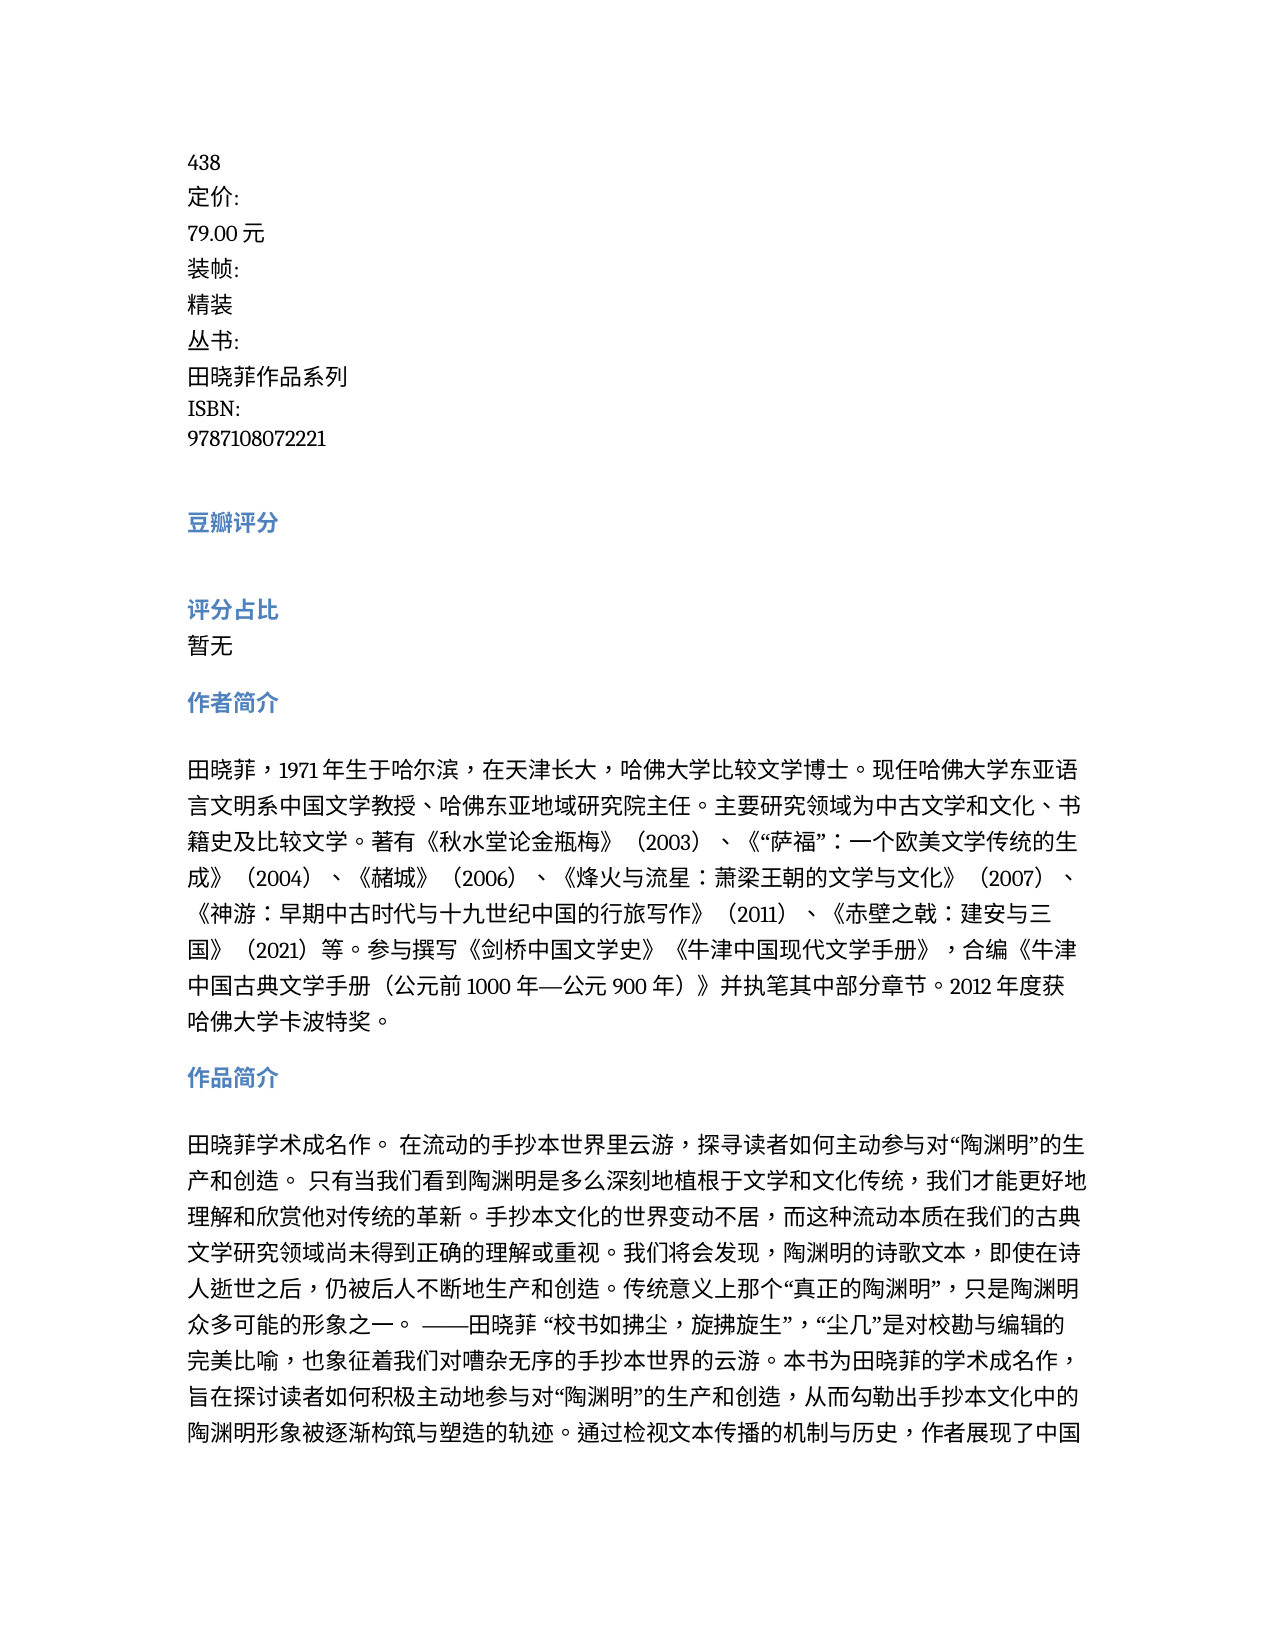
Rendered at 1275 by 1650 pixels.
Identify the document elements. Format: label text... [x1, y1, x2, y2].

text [187, 150, 1087, 483]
text 田晓菲，1971年生于哈尔滨，在天津长大，哈佛大学比较文学博士。现任哈佛大学东亚语言文明系中国文学教授、哈佛东亚地域研究院主任。主要研究领域为中古文学和文化、书籍史及比较文学。著有《秋水堂论金瓶梅》（2003）、《“萨福”：一个欧美文学传统的生成》（2004）、《赭城》（2006）、《烽火与流星：萧梁王朝的文学与文化》（2007）、《神游：早期中古时代与十九世纪中国的行旅写作》（2011）、《赤壁之戟：建安与三国》（2021）等。参与撰写《剑桥中国文学史》《牛津中国现代文学手册》，合编《牛津中国古典文学手册（公元前1000 年—公元900 年）》并执笔其中部分章节。2012 年度获哈佛大学卡波特奖。 [187, 723, 1087, 1037]
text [187, 1098, 1087, 1448]
subtitle 豆瓣评分 [187, 507, 1087, 538]
text 暂无 [187, 630, 1087, 661]
subtitle 作者简介 [187, 687, 1087, 718]
subtitle 作品简介 [187, 1062, 1087, 1093]
subtitle 评分占比 [187, 594, 1087, 626]
